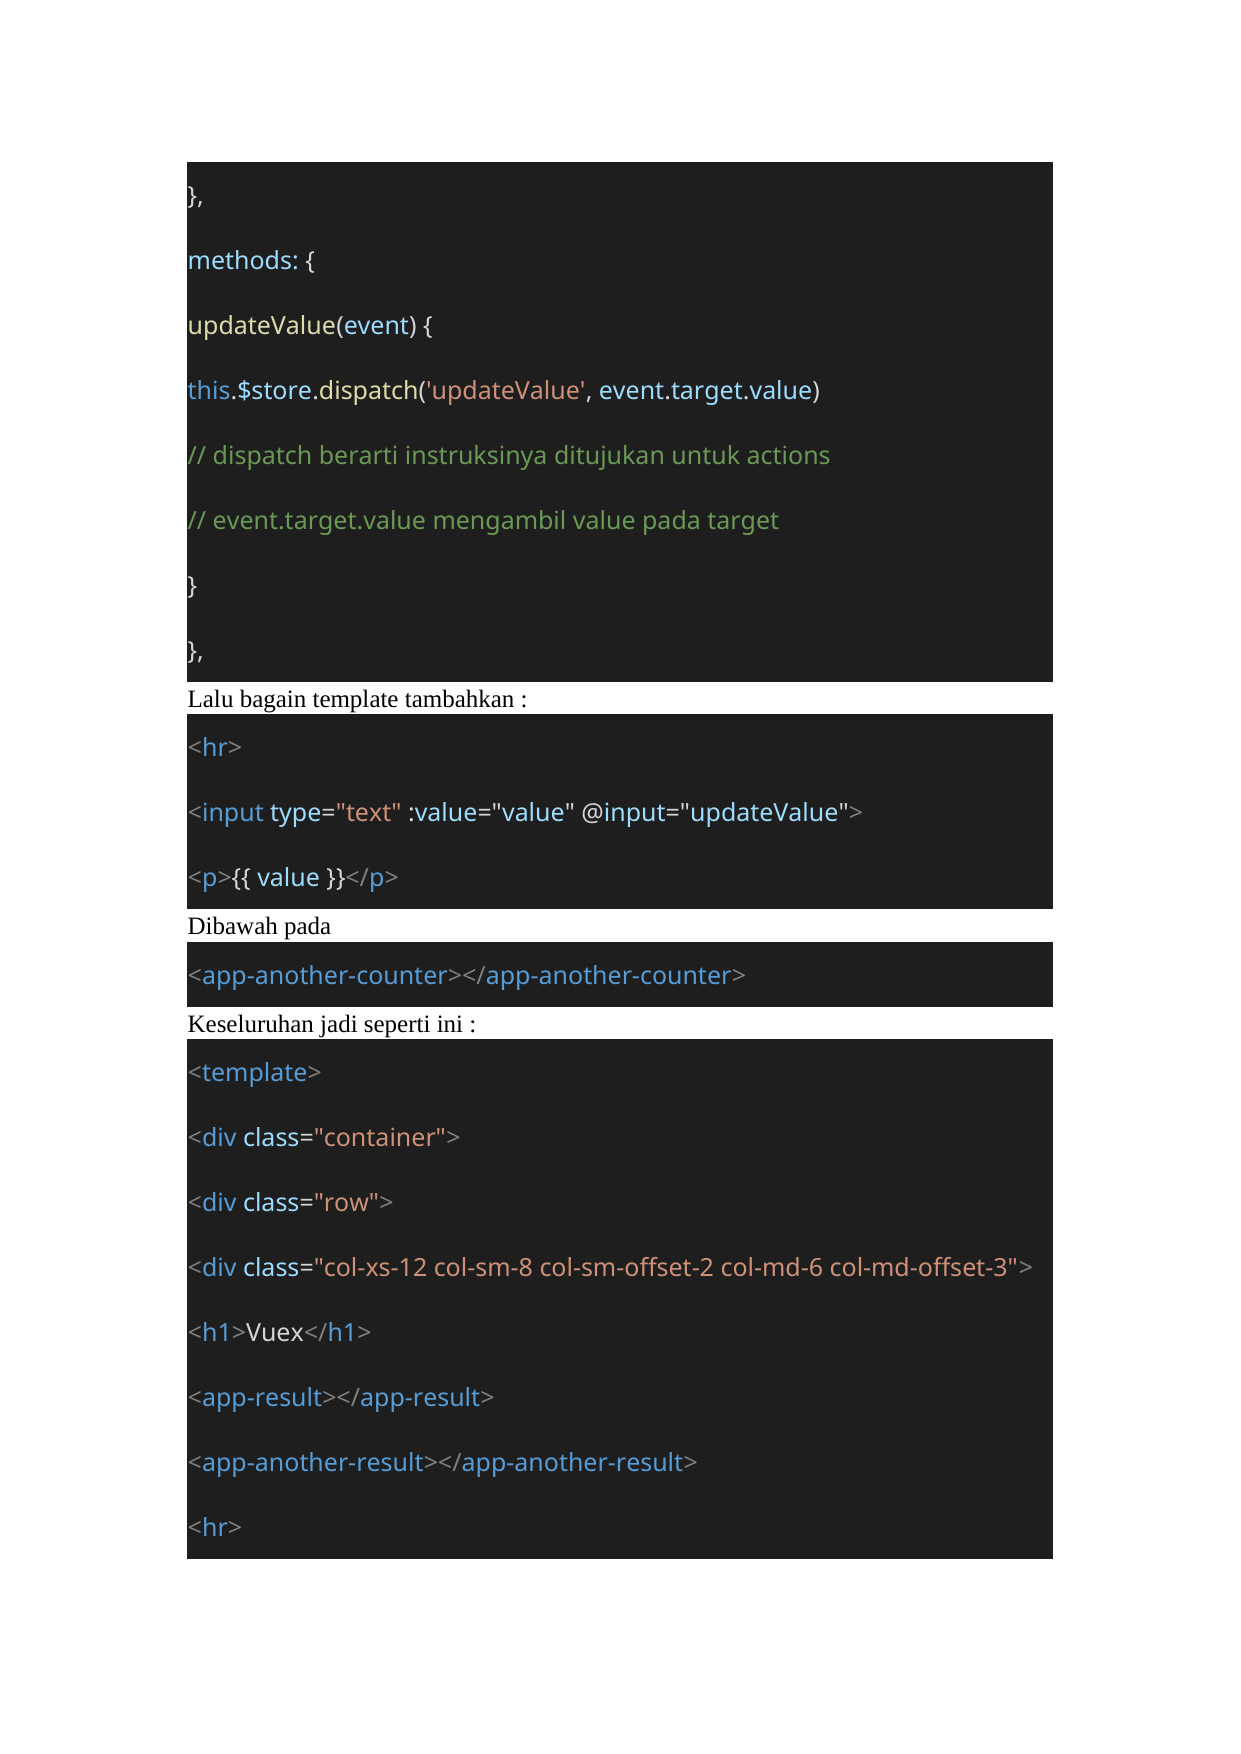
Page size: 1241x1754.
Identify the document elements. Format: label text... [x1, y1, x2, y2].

text <p>{{ value }}</p> [187, 844, 1053, 909]
text <app-result></app-result> [187, 1364, 1053, 1429]
text <h1>Vuex</h1> [187, 1299, 1053, 1364]
text methods: { [187, 227, 1053, 292]
text this.$store.dispatch('updateValue', event.target.value) [187, 357, 1053, 422]
text updateValue(event) { [187, 292, 1053, 357]
text <template> [187, 1039, 1053, 1104]
text // event.target.value mengambil value pada target [187, 487, 1053, 552]
text // dispatch berarti instruksinya ditujukan untuk actions [187, 422, 1053, 487]
list Dibawah pada [187, 909, 1053, 942]
text <div class="col-xs-12 col-sm-8 col-sm-offset-2 col-md-6 col-md-offset-3"> [187, 1234, 1053, 1299]
text } [187, 552, 1053, 617]
list Lalu bagain template tambahkan : [187, 682, 1053, 714]
text <hr> [187, 1494, 1053, 1559]
text }, [187, 162, 1053, 227]
text <app-another-counter></app-another-counter> [187, 942, 1053, 1007]
text }, [187, 617, 1053, 682]
list Keseluruhan jadi seperti ini : [187, 1007, 1053, 1039]
text <app-another-result></app-another-result> [187, 1429, 1053, 1494]
text <input type="text" :value="value" @input="updateValue"> [187, 779, 1053, 844]
text <hr> [187, 714, 1053, 779]
text <div class="container"> [187, 1104, 1053, 1169]
text <div class="row"> [187, 1169, 1053, 1234]
